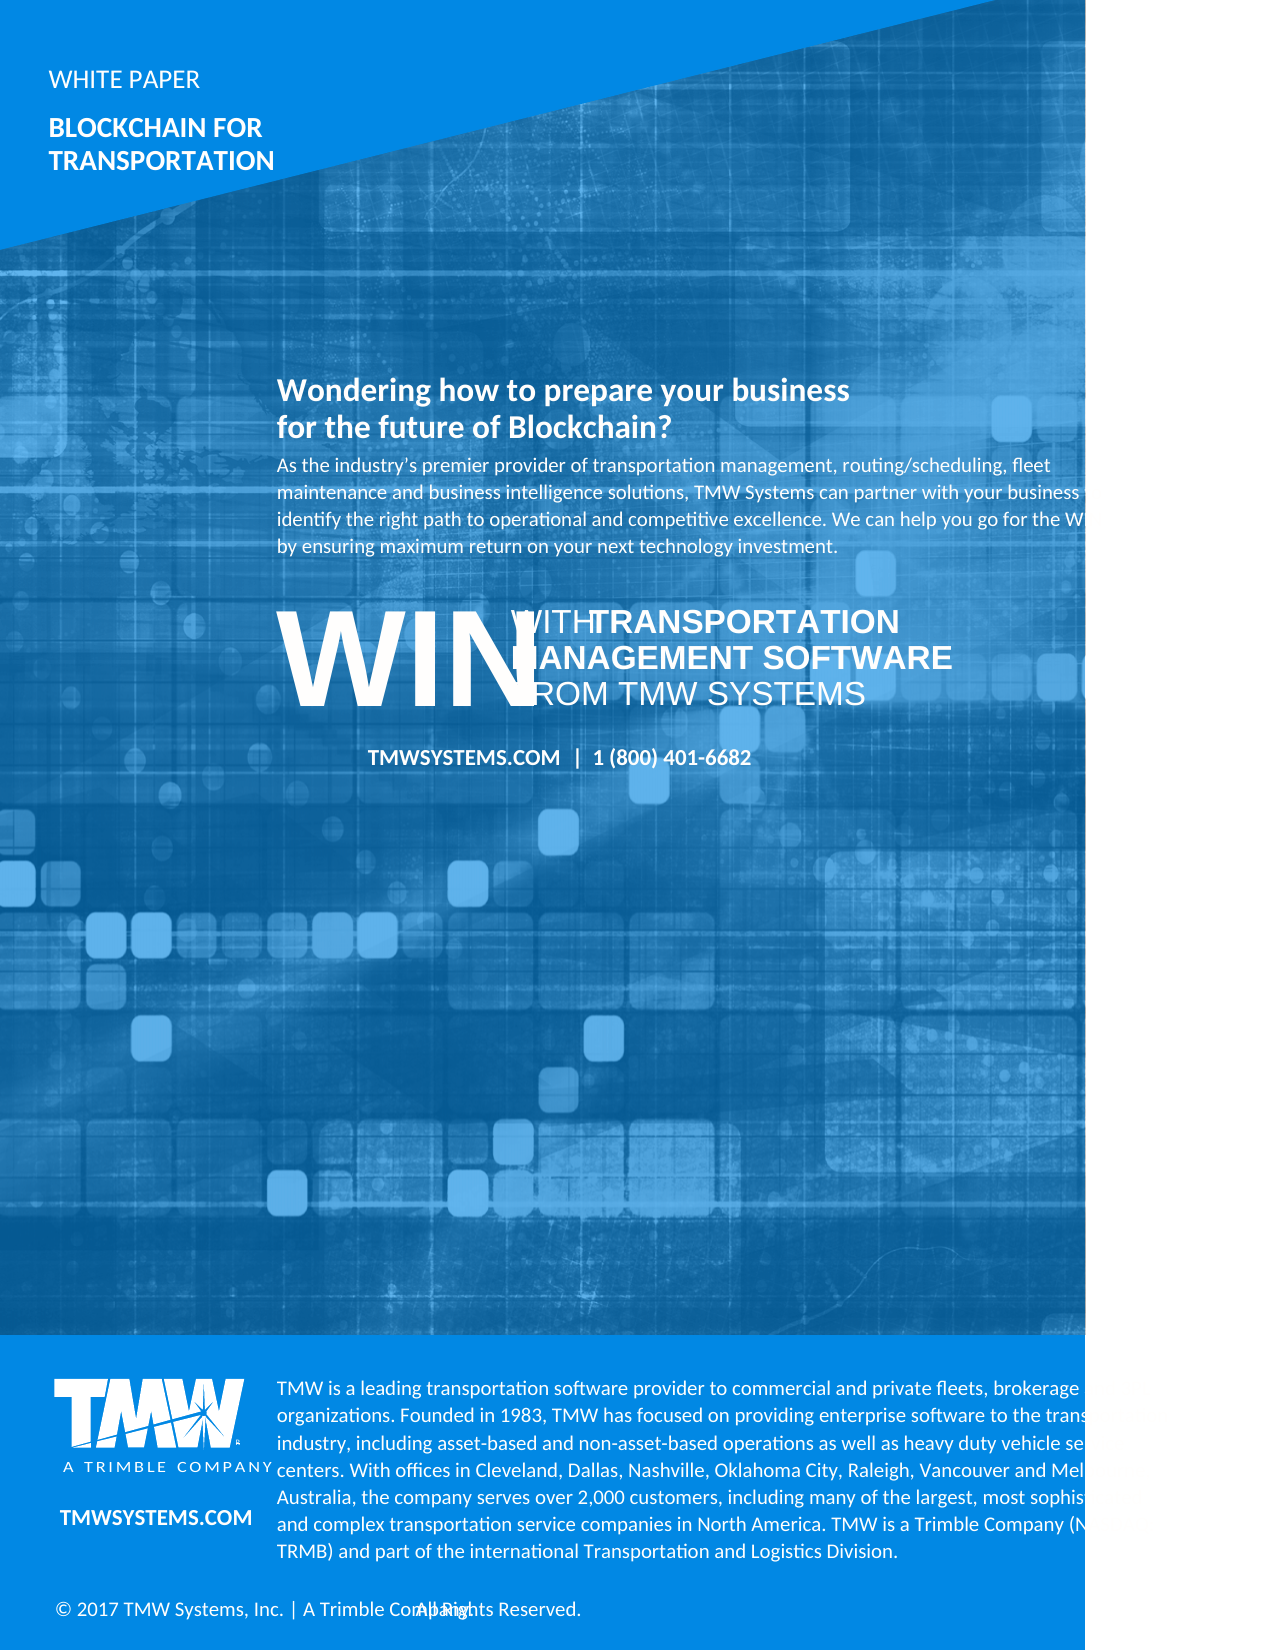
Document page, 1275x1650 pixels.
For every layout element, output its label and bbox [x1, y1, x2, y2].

picture [0, 0, 1086, 1335]
